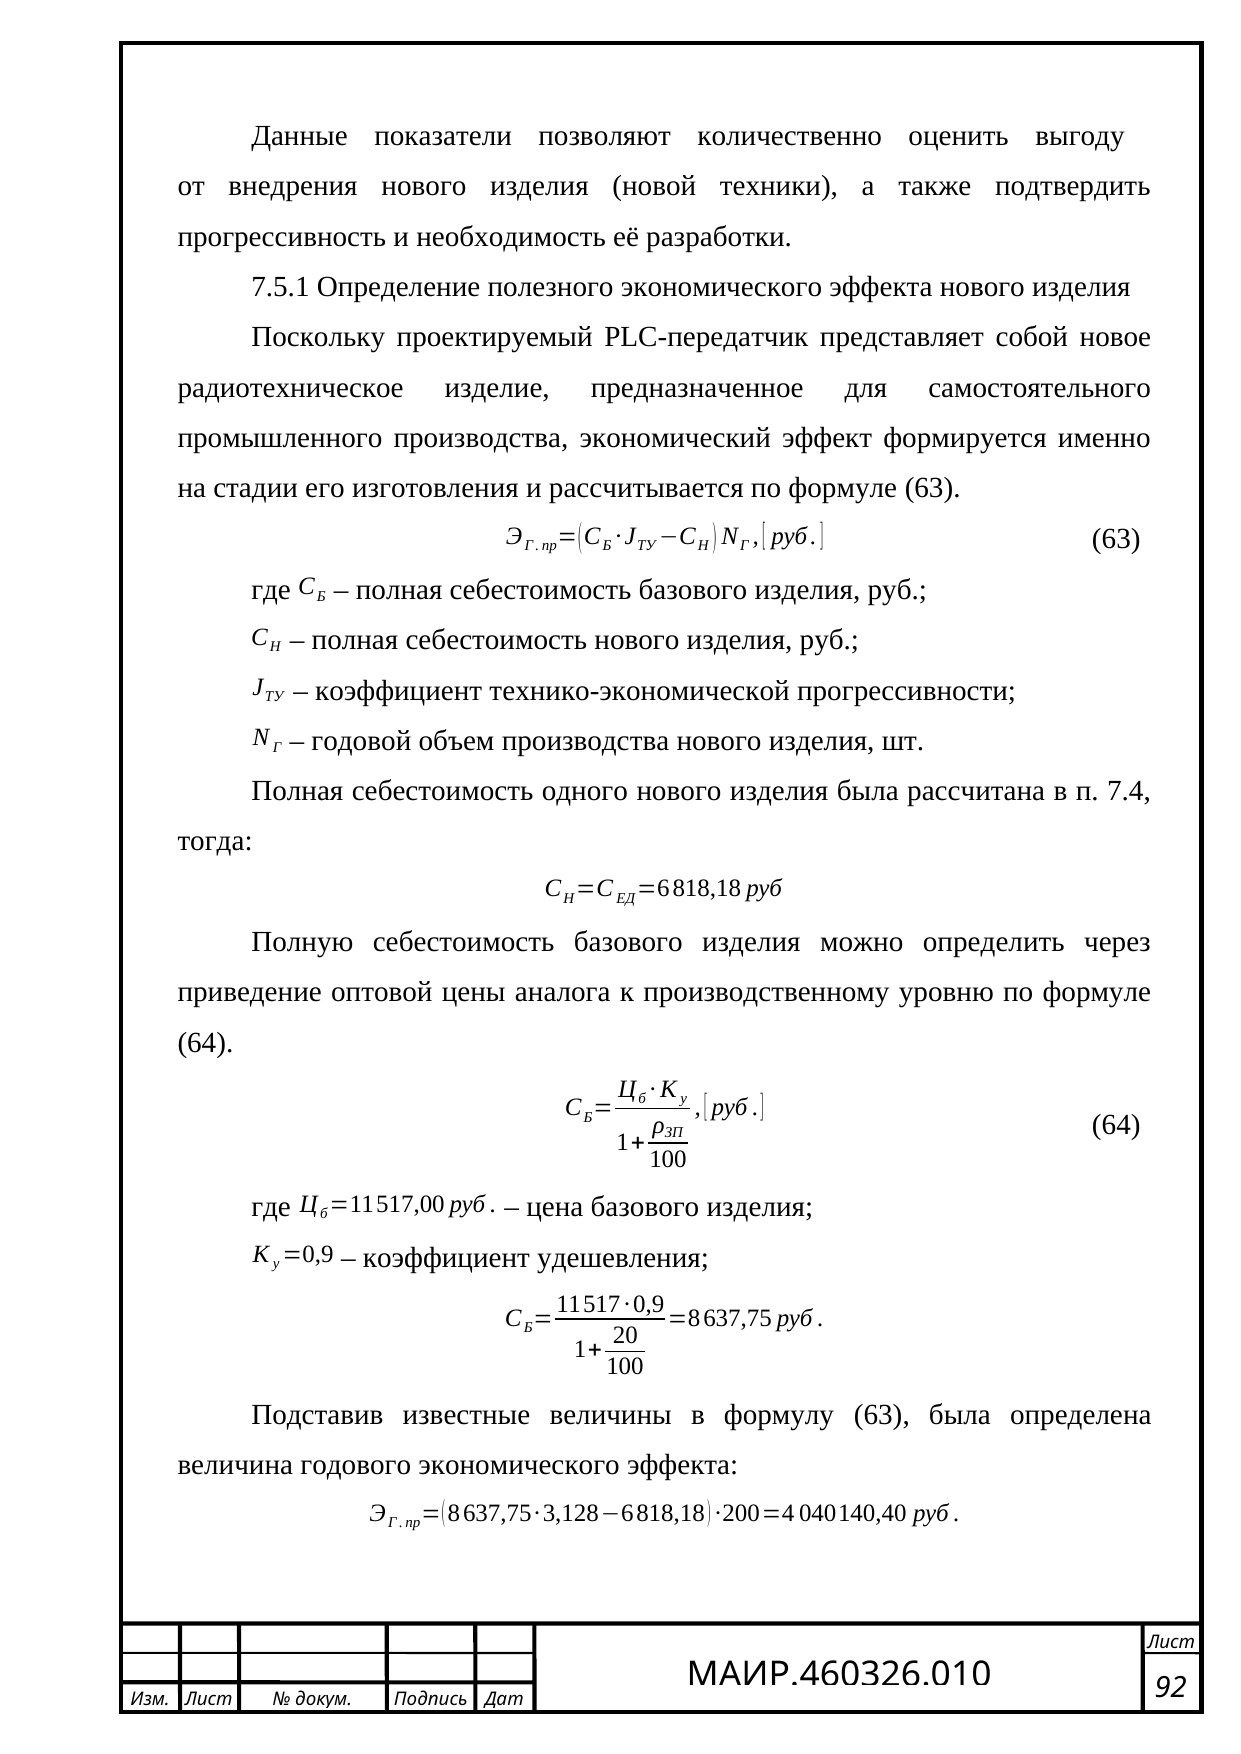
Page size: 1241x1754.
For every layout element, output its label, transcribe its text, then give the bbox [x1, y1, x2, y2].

text Данные показатели позволяют количественно оценить выгоду от внедрения нового изделия (новой техники), а также подтвердить прогрессивность и необходимость её разработки. [177, 118, 1152, 252]
table_header [177, 1075, 1080, 1189]
text Поскольку проектируемый PLC-передатчик представляет собой новое радиотехническое изделие, предназначенное для самостоятельного промышленного производства, экономический эффект формируется именно на стадии его изготовления и рассчитывается по формуле (63). [177, 319, 1152, 504]
text где – полная себестоимость базового изделия, руб.; [177, 572, 1152, 606]
text Полную себестоимость базового изделия можно определить через приведение оптовой цены аналога к производственному уровню по формуле (64). [177, 924, 1152, 1058]
text Подставив известные величины в формулу (63), была определена величина годового экономического эффекта: [177, 1397, 1152, 1481]
subtitle 7.5.1 Определение полезного экономического эффекта нового изделия [177, 269, 1152, 303]
table_header [177, 521, 1080, 572]
text – полная себестоимость нового изделия, руб.; [177, 622, 1152, 656]
text – коэффициент технико-экономической прогрессивности; [177, 673, 1152, 706]
text – годовой объем производства нового изделия, шт. [177, 723, 1152, 756]
text где – цена базового изделия; [177, 1189, 1152, 1223]
text Полная себестоимость одного нового изделия была рассчитана в п. 7.4, тогда: [177, 773, 1152, 857]
text – коэффициент удешевления; [177, 1240, 1152, 1273]
